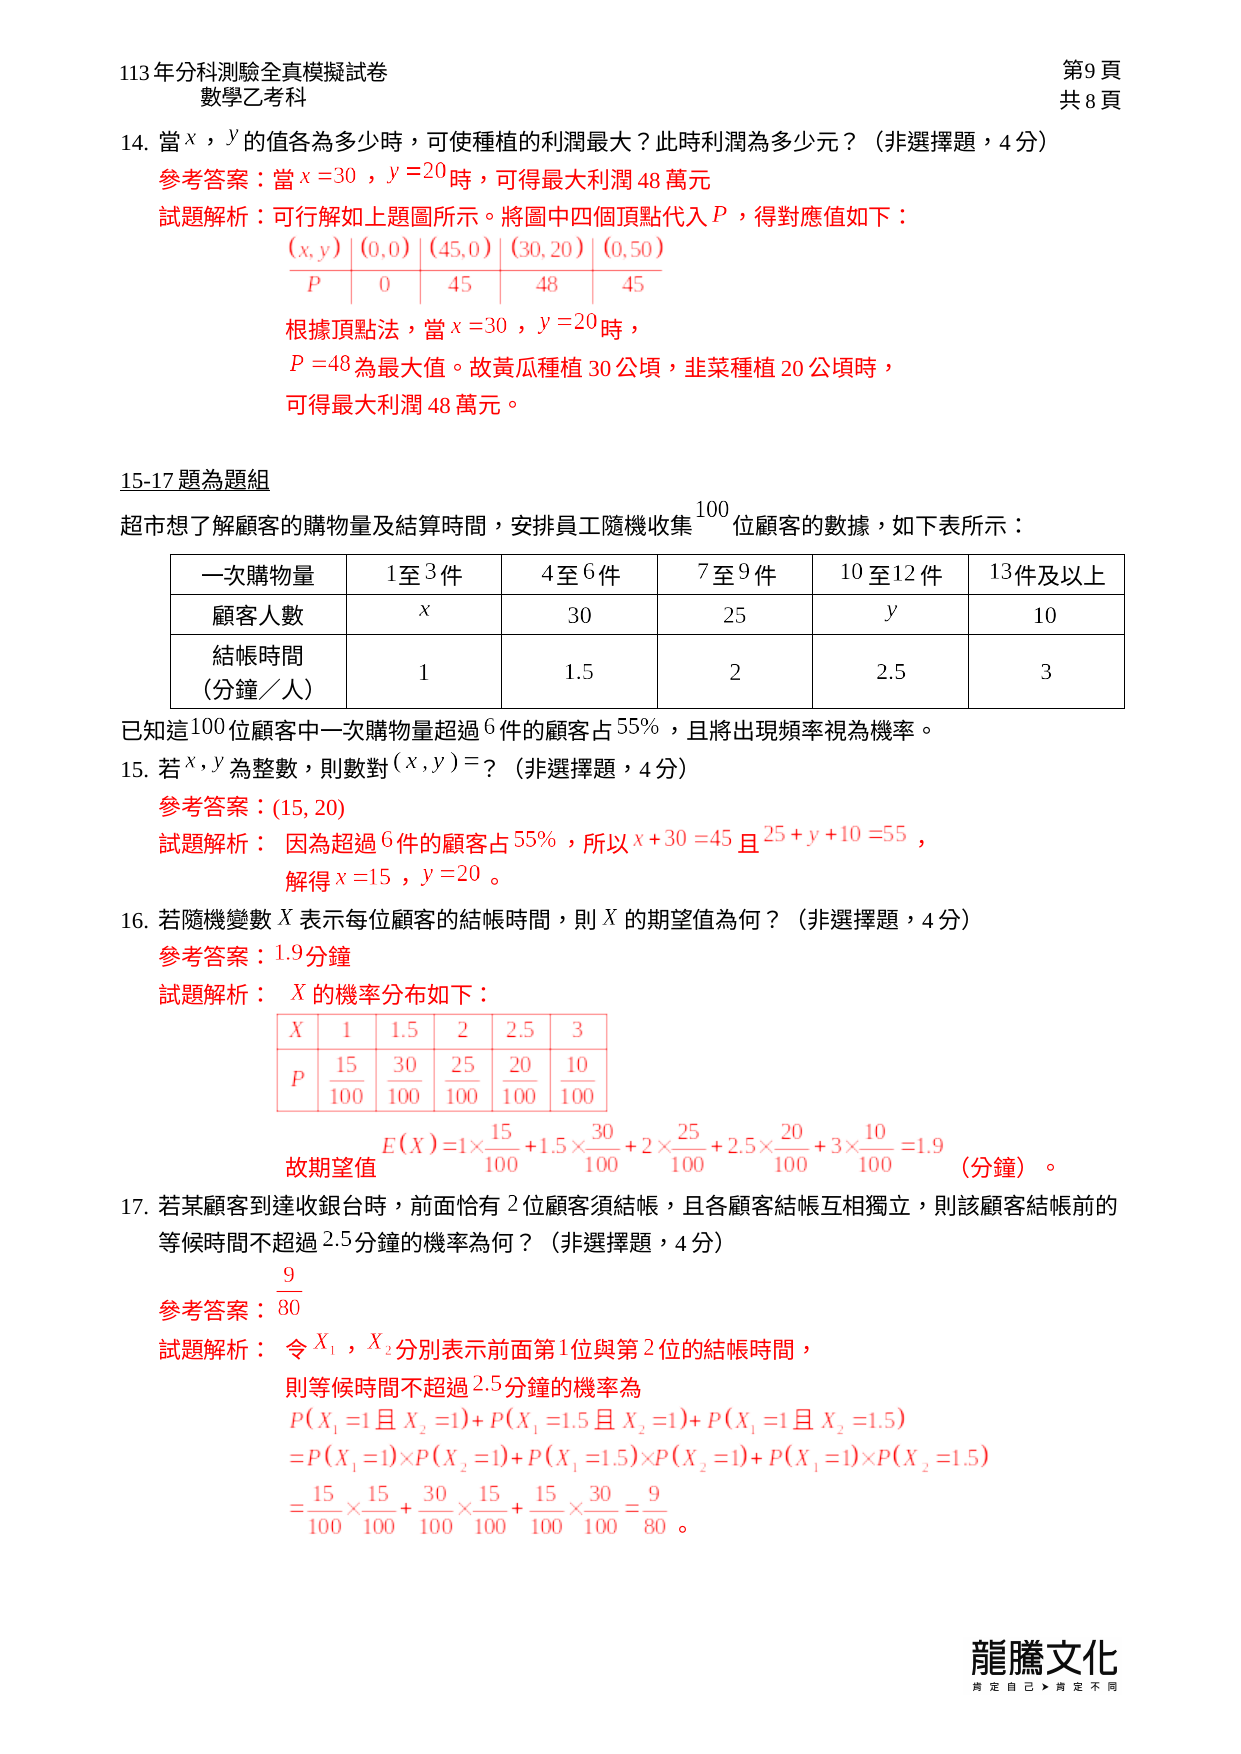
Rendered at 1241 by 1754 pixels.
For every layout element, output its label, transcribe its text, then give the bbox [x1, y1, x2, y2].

table_header 至件 [658, 555, 812, 594]
table_header 至件 [347, 555, 501, 594]
text 參考答案：分鐘 [158, 935, 1120, 972]
table_cell [502, 595, 657, 634]
table_cell [658, 635, 812, 708]
table_header 一次購物量 [171, 555, 346, 594]
text 參考答案： [158, 1258, 1120, 1326]
text 參考答案：當，時，可得最大利潤48萬元 [158, 157, 1120, 195]
table_cell [969, 595, 1124, 634]
picture [963, 1637, 1123, 1695]
text 可得最大利潤48萬元。 [158, 383, 1120, 420]
text 則等候時間不超過分鐘的機率為 [158, 1366, 1120, 1403]
table_cell 結帳時間 （分鐘／人） [171, 635, 346, 708]
text 試題解析： 的機率分布如下： [158, 972, 1120, 1010]
table_cell [813, 595, 968, 634]
text 試題解析：可行解如上題圖所示。將圖中四個頂點代入，得對應值如下： [158, 195, 1120, 232]
text 15. 若為整數，則數對？（非選擇題，4分） [120, 746, 1120, 784]
text 解得，。 [158, 859, 1120, 897]
table_header 至件 [502, 555, 657, 594]
text 。 [158, 1478, 1120, 1546]
text 14. 當，的值各為多少時，可使種植的利潤最大？此時利潤為多少元？（非選擇題，4分） [120, 119, 1120, 157]
table_header 件及以上 [969, 555, 1124, 594]
text 為最大值。故黃瓜種植，韭菜種植時， [158, 345, 1120, 383]
table_cell [502, 635, 657, 708]
text 超市想了解顧客的購物量及結算時間，安排員工隨機收集位顧客的數據，如下表所示： [120, 495, 1120, 541]
table_cell 顧客人數 [171, 595, 346, 634]
table_cell [658, 595, 812, 634]
table_cell [813, 635, 968, 708]
text 試題解析： 因為超過件的顧客占，所以且， [158, 822, 1120, 859]
text 15-17題為題組 [120, 458, 1120, 495]
text 試題解析： 令，分別表示前面第位與第位的結帳時間， [158, 1326, 1120, 1366]
text 17. 若某顧客到達收銀台時，前面恰有位顧客須結帳，且各顧客結帳互相獨立，則該顧客結帳前的等候時間不超過分鐘的機率為何？（非選擇題，4分） [120, 1183, 1120, 1258]
table_cell [347, 635, 501, 708]
table_cell [969, 635, 1124, 708]
text 已知這位顧客中一次購物量超過件的顧客占，且將出現頻率視為機率。 [120, 709, 1120, 746]
text 16. 若隨機變數表示每位顧客的結帳時間，則的期望值為何？（非選擇題，4分） [120, 897, 1120, 935]
table_header 至件 [813, 555, 968, 594]
text 參考答案：(15, 20) [158, 784, 1120, 822]
text 故期望值（分鐘）。 [158, 1116, 1120, 1183]
text 根據頂點法，當，時， [158, 307, 1120, 345]
table_cell [347, 595, 501, 634]
